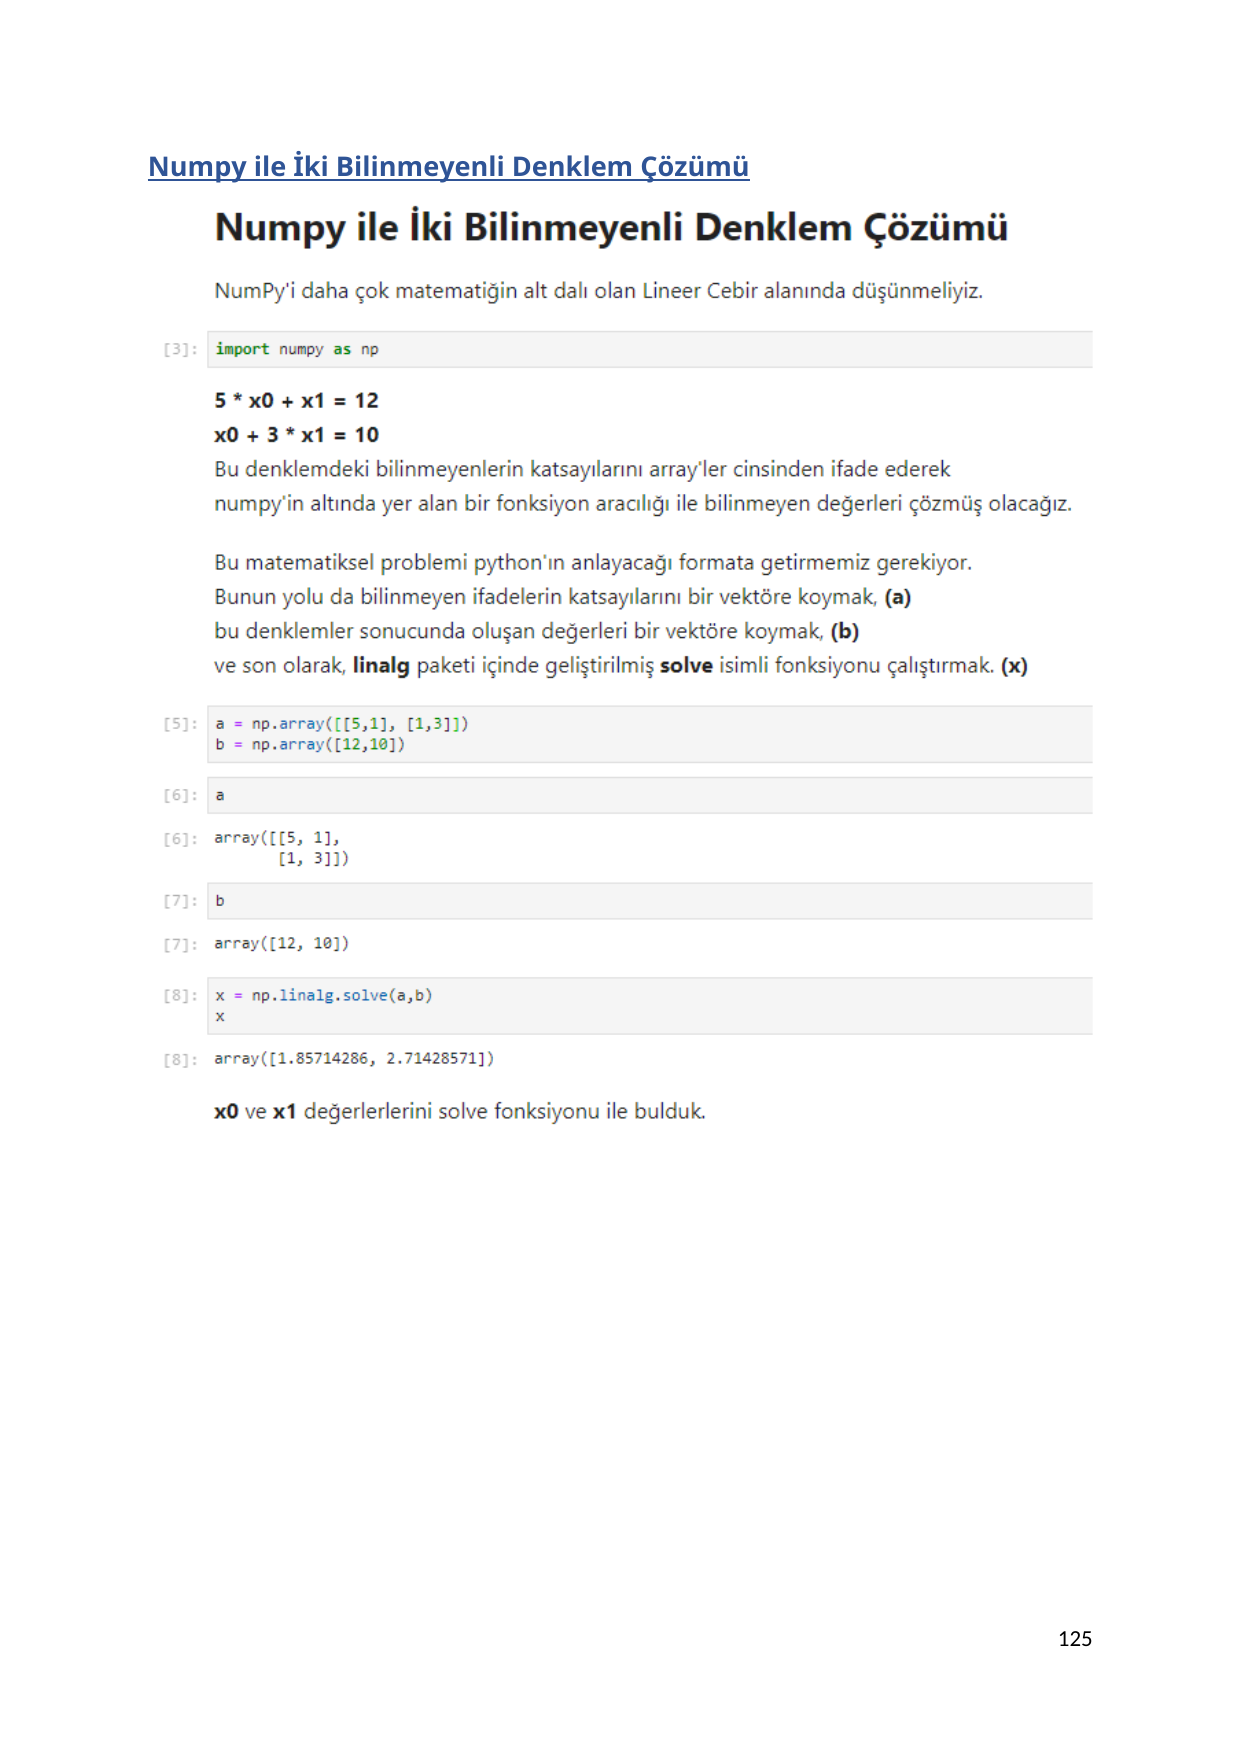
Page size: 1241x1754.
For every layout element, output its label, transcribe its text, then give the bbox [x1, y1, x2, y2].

subtitle Numpy ile İki Bilinmeyenli Denklem Çözümü [148, 148, 1092, 184]
picture [147, 187, 1093, 1142]
